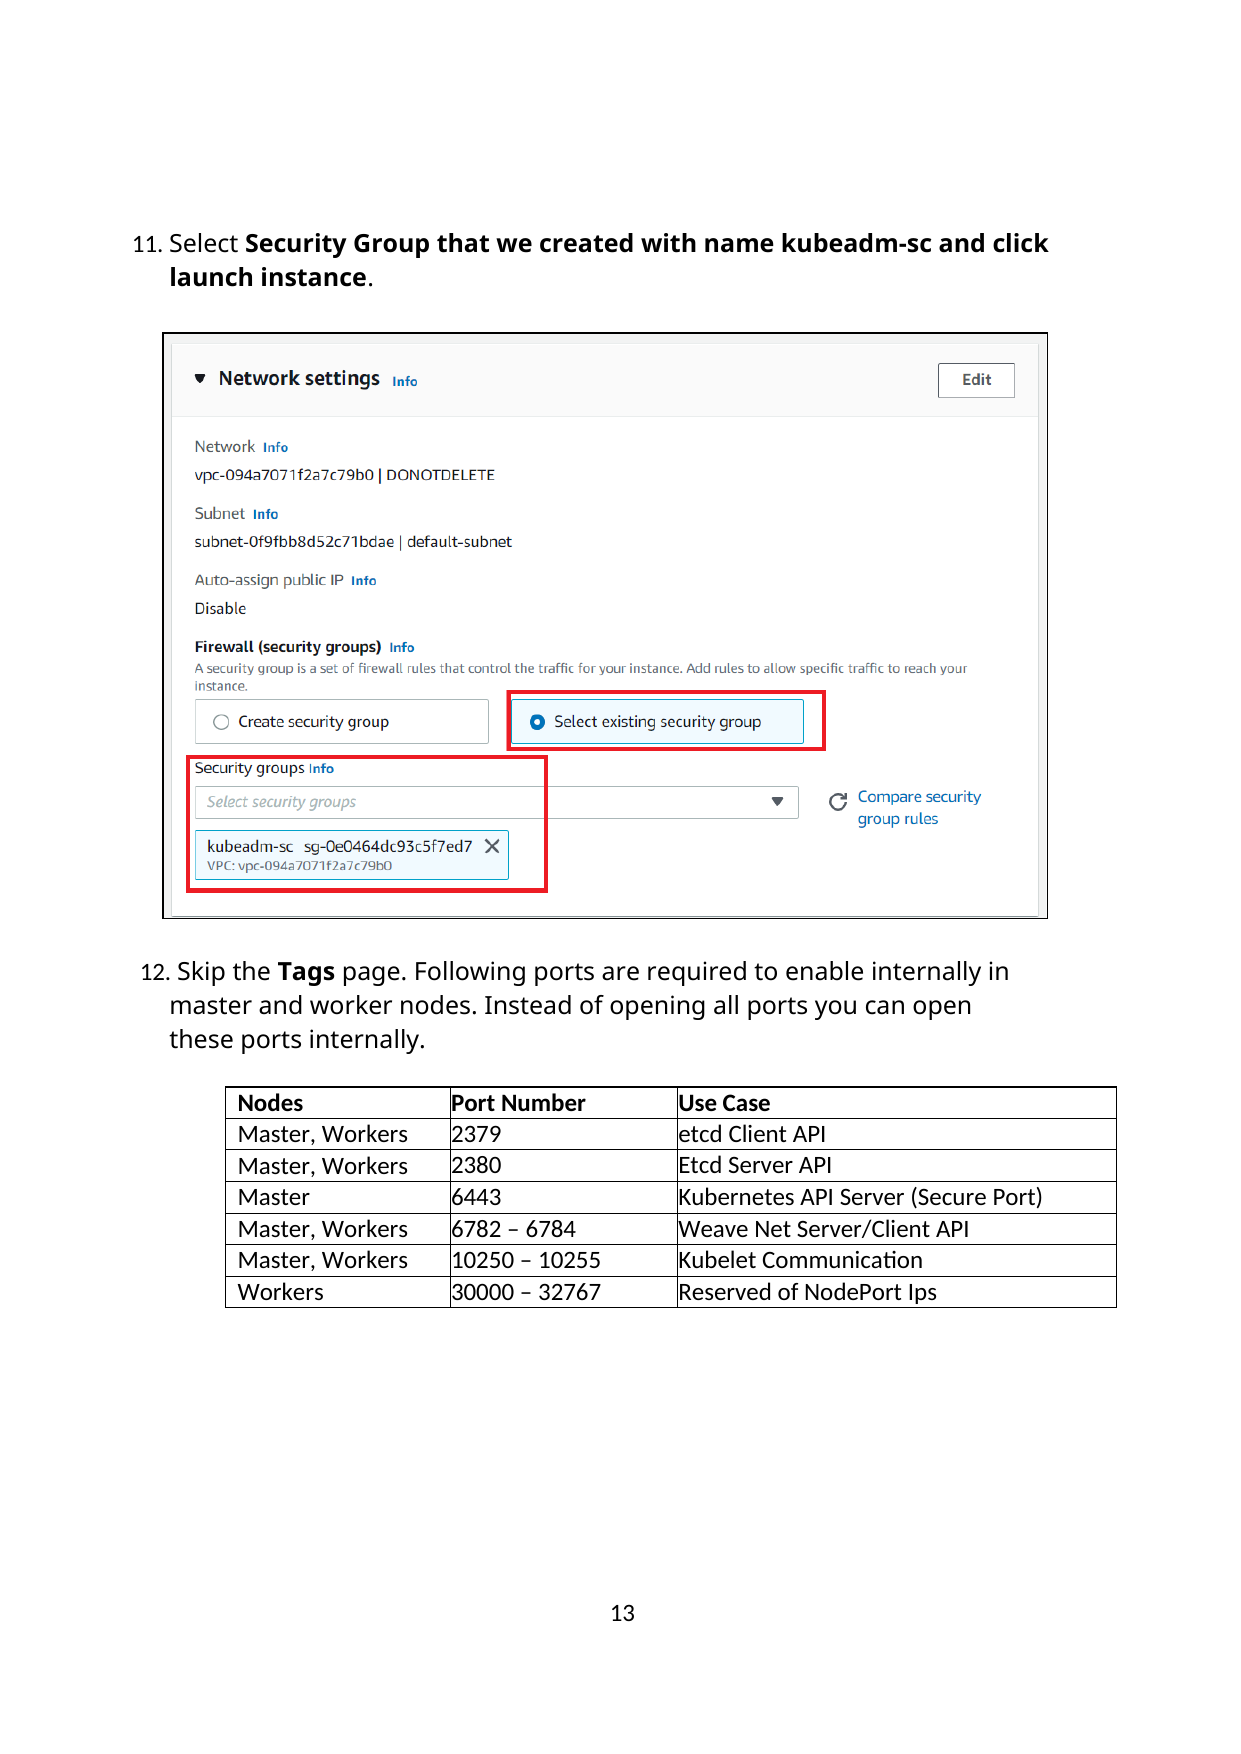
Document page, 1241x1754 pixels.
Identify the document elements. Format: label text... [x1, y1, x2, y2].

table_cell Master, Workers [226, 1150, 450, 1181]
table_cell Weave Net Server/Client API [678, 1214, 1116, 1244]
table_cell 2379 [451, 1119, 677, 1149]
list Select Security Group that we created with name kubeadm-sc and click launch instance. [132, 225, 1105, 293]
table_header Nodes [226, 1088, 450, 1118]
table_cell 6443 [451, 1182, 677, 1212]
table_cell Etcd Server API [678, 1150, 1116, 1181]
table_cell Kubelet Communication [678, 1245, 1116, 1276]
table_cell Master [226, 1182, 450, 1212]
table_cell 6782 – 6784 [451, 1214, 677, 1244]
table_cell Master, Workers [226, 1245, 450, 1276]
table_header Use Case [678, 1088, 1116, 1118]
table_cell Master, Workers [226, 1119, 450, 1149]
list Skip the Tags page. Following ports are required to enable internally in master and worker nodes. Instead of opening all ports you can open these ports internally. [139, 954, 1043, 1056]
table_cell Master, Workers [226, 1214, 450, 1244]
table_cell Kubernetes API Server (Secure Port) [678, 1182, 1116, 1212]
table_cell 2380 [451, 1150, 677, 1181]
table_cell Reserved of NodePort Ips [678, 1277, 1116, 1307]
table_cell 10250 – 10255 [451, 1245, 677, 1276]
table_cell Workers [226, 1277, 450, 1307]
picture [164, 334, 1047, 918]
table_cell etcd Client API [678, 1119, 1116, 1149]
table_cell 30000 – 32767 [451, 1277, 677, 1307]
table_header Port Number [451, 1088, 677, 1118]
